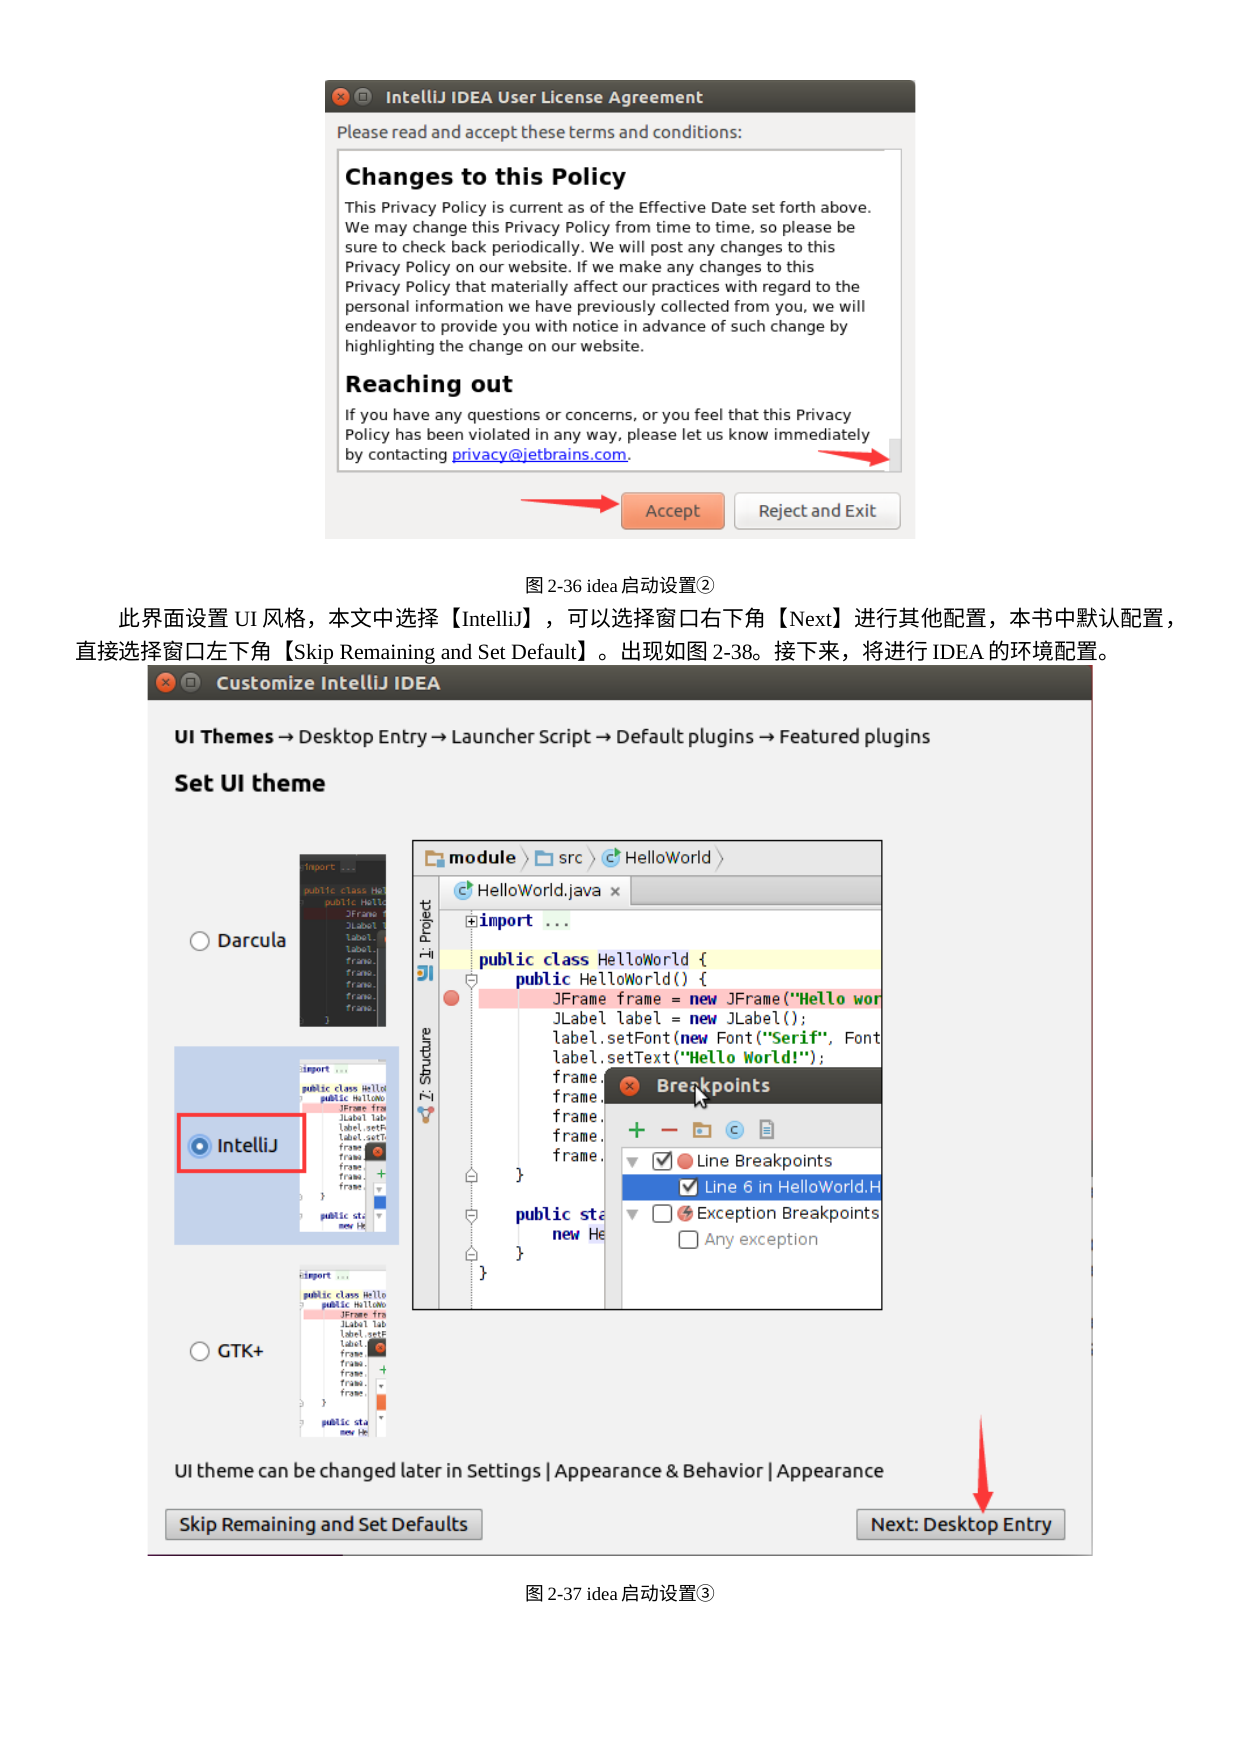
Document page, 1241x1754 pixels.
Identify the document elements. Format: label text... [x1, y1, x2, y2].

picture [147, 665, 1093, 1556]
text 图2-37 idea启动设置③ [75, 1576, 1165, 1608]
text 此界面设置UI风格，本文中选择【IntelliJ】，可以选择窗口右下角【Next】进行其他配置，本书中默认配置，直接选择窗口左下角【Skip Remaining and Set Default】。出现如图2-38。接下来，将进行IDEA的环境配置。 [75, 601, 1165, 666]
picture [325, 80, 916, 539]
text 图2-36 idea启动设置② [75, 568, 1165, 601]
